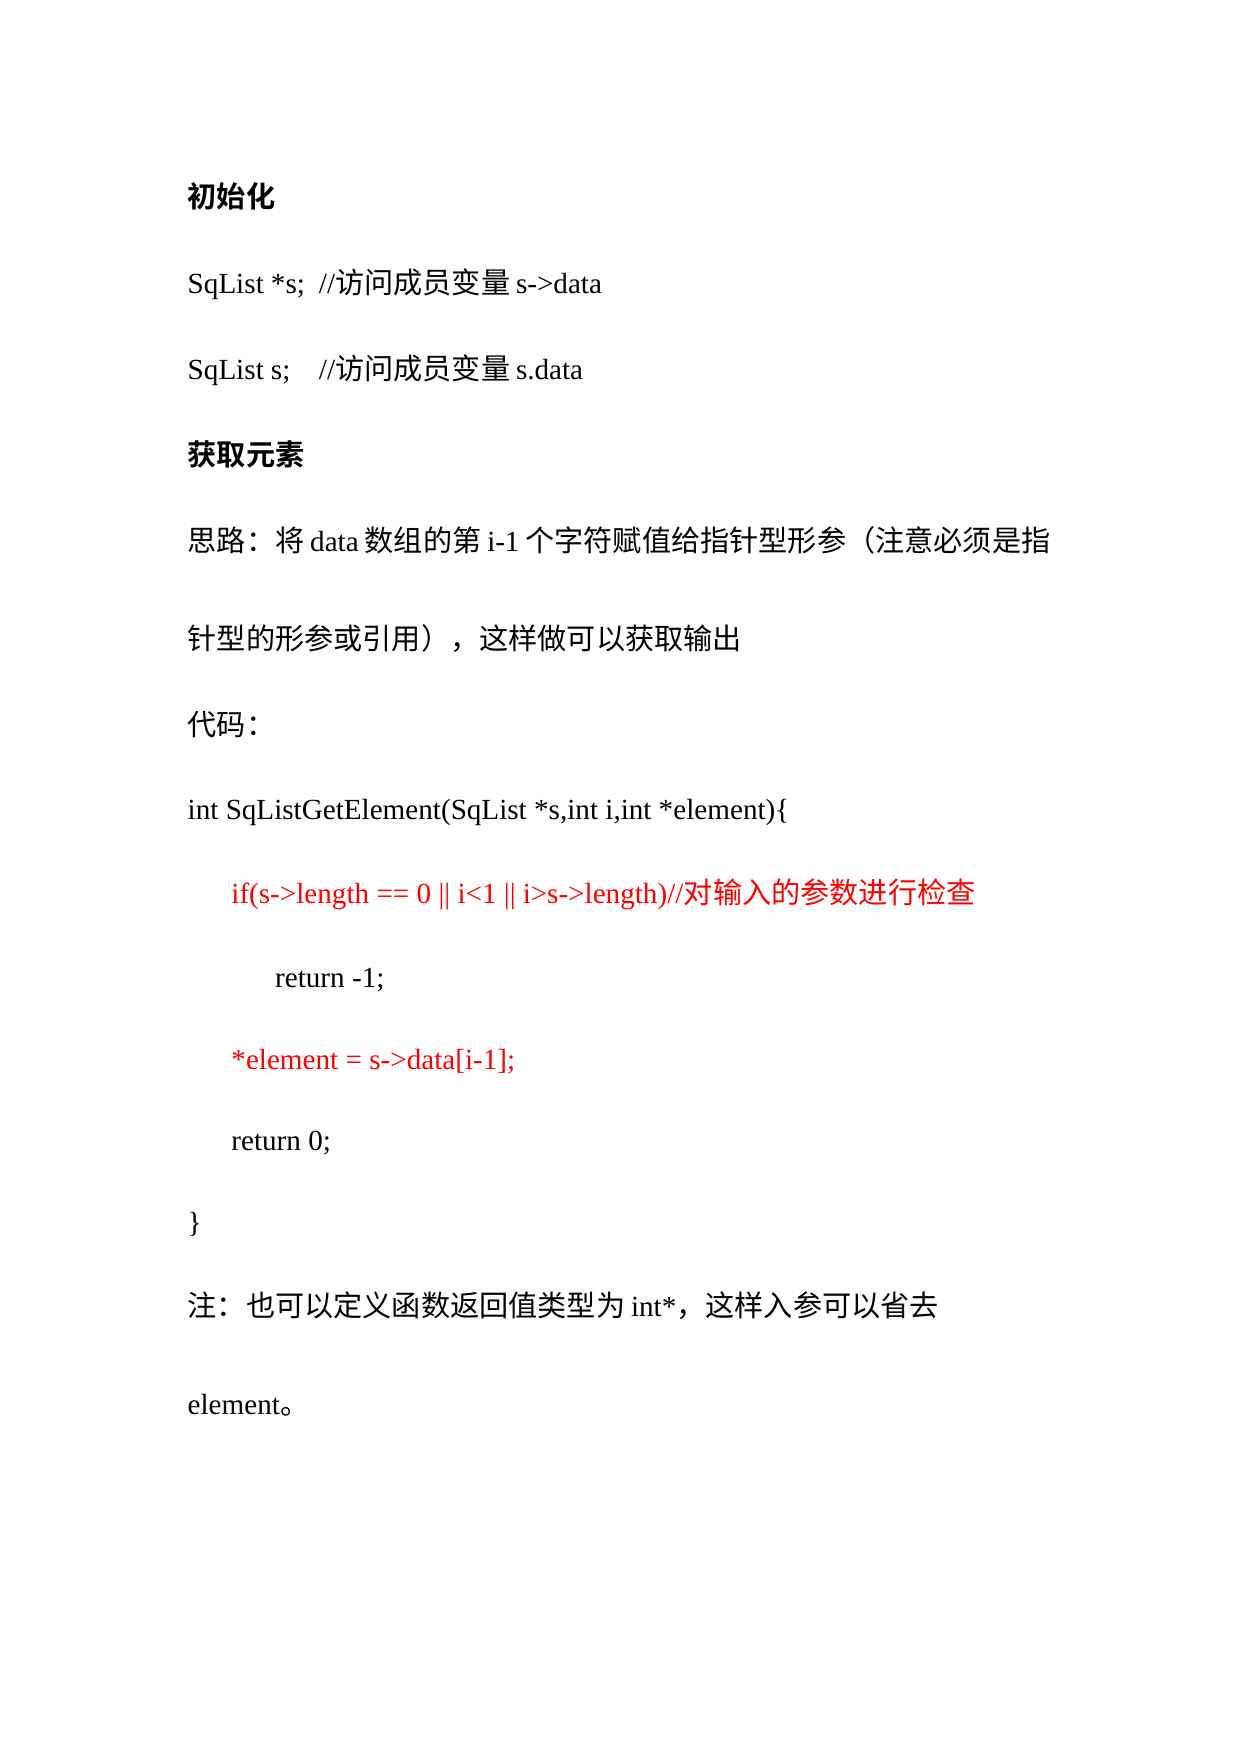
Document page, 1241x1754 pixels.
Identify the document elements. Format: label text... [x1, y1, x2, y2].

text } [187, 1189, 1053, 1254]
subtitle 初始化 [187, 162, 1053, 227]
text 思路：将data数组的第i-1个字符赋值给指针型形参（注意必须是指针型的形参或引用），这样做可以获取输出 [187, 507, 1053, 669]
text 注：也可以定义函数返回值类型为int*，这样入参可以省去element。 [187, 1271, 1053, 1434]
text return 0; [187, 1108, 1053, 1173]
text 代码： [187, 690, 1053, 755]
text if(s->length == 0 || i<1 || i>s->length)//对输入的参数进行检查 [187, 858, 1053, 923]
text SqList *s; //访问成员变量s->data [187, 248, 1053, 313]
text return -1; [187, 944, 1053, 1009]
text *element = s->data[i-1]; [187, 1026, 1053, 1091]
text SqList s; //访问成员变量s.data [187, 334, 1053, 399]
subtitle 获取元素 [187, 420, 1053, 485]
text int SqListGetElement(SqList *s,int i,int *element){ [187, 776, 1053, 841]
